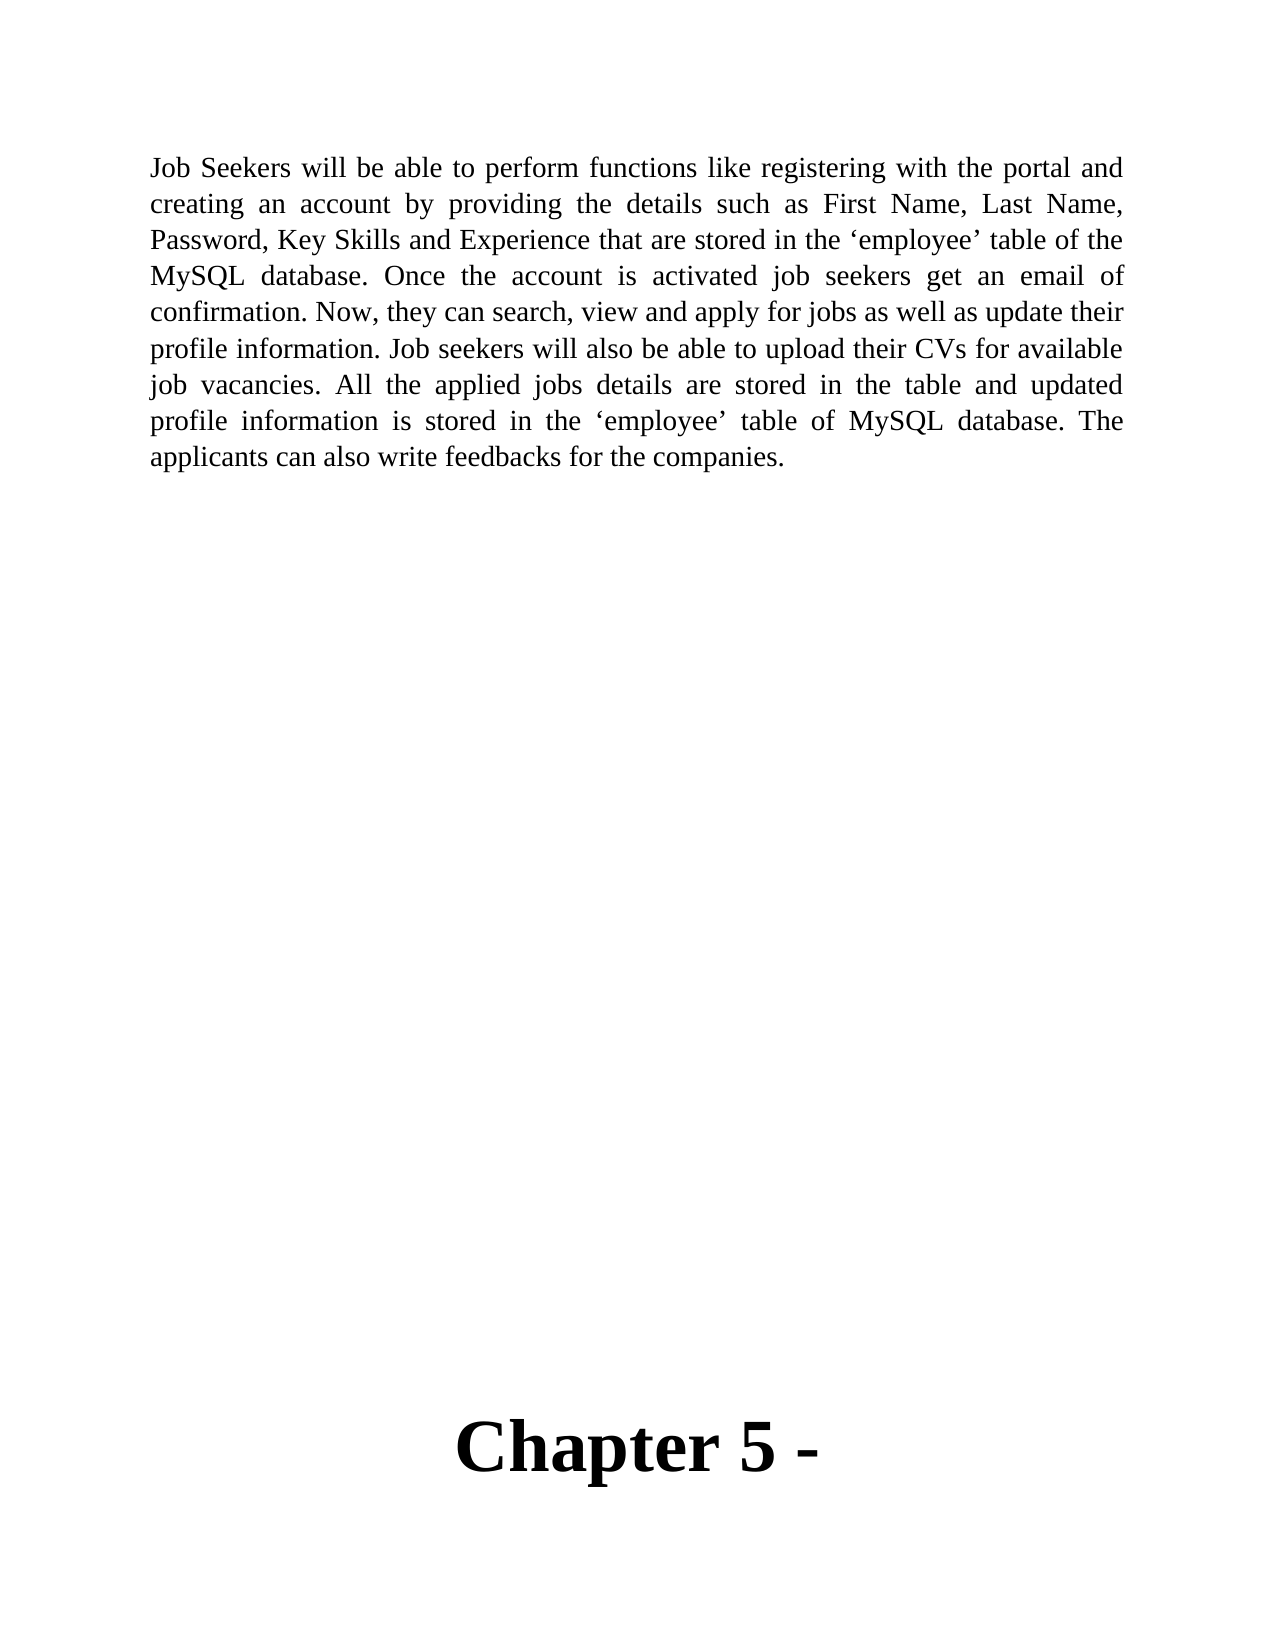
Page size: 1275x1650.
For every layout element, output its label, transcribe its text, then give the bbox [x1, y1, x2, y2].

text Job Seekers will be able to perform functions like registering with the portal and creating an account by providing the details such as First Name, Last Name, Password, Key Skills and Experience that are stored in the ‘employee’ table of the MySQL database. Once the account is activated job seekers get an email of confirmation. Now, they can search, view and apply for jobs as well as update their profile information. Job seekers will also be able to upload their CVs for available job vacancies. All the applied jobs details are stored in the table and updated profile information is stored in the ‘employee’ table of MySQL database. The applicants can also write feedbacks for the companies. [150, 150, 1125, 473]
text Chapter 5 - [150, 1402, 1125, 1488]
